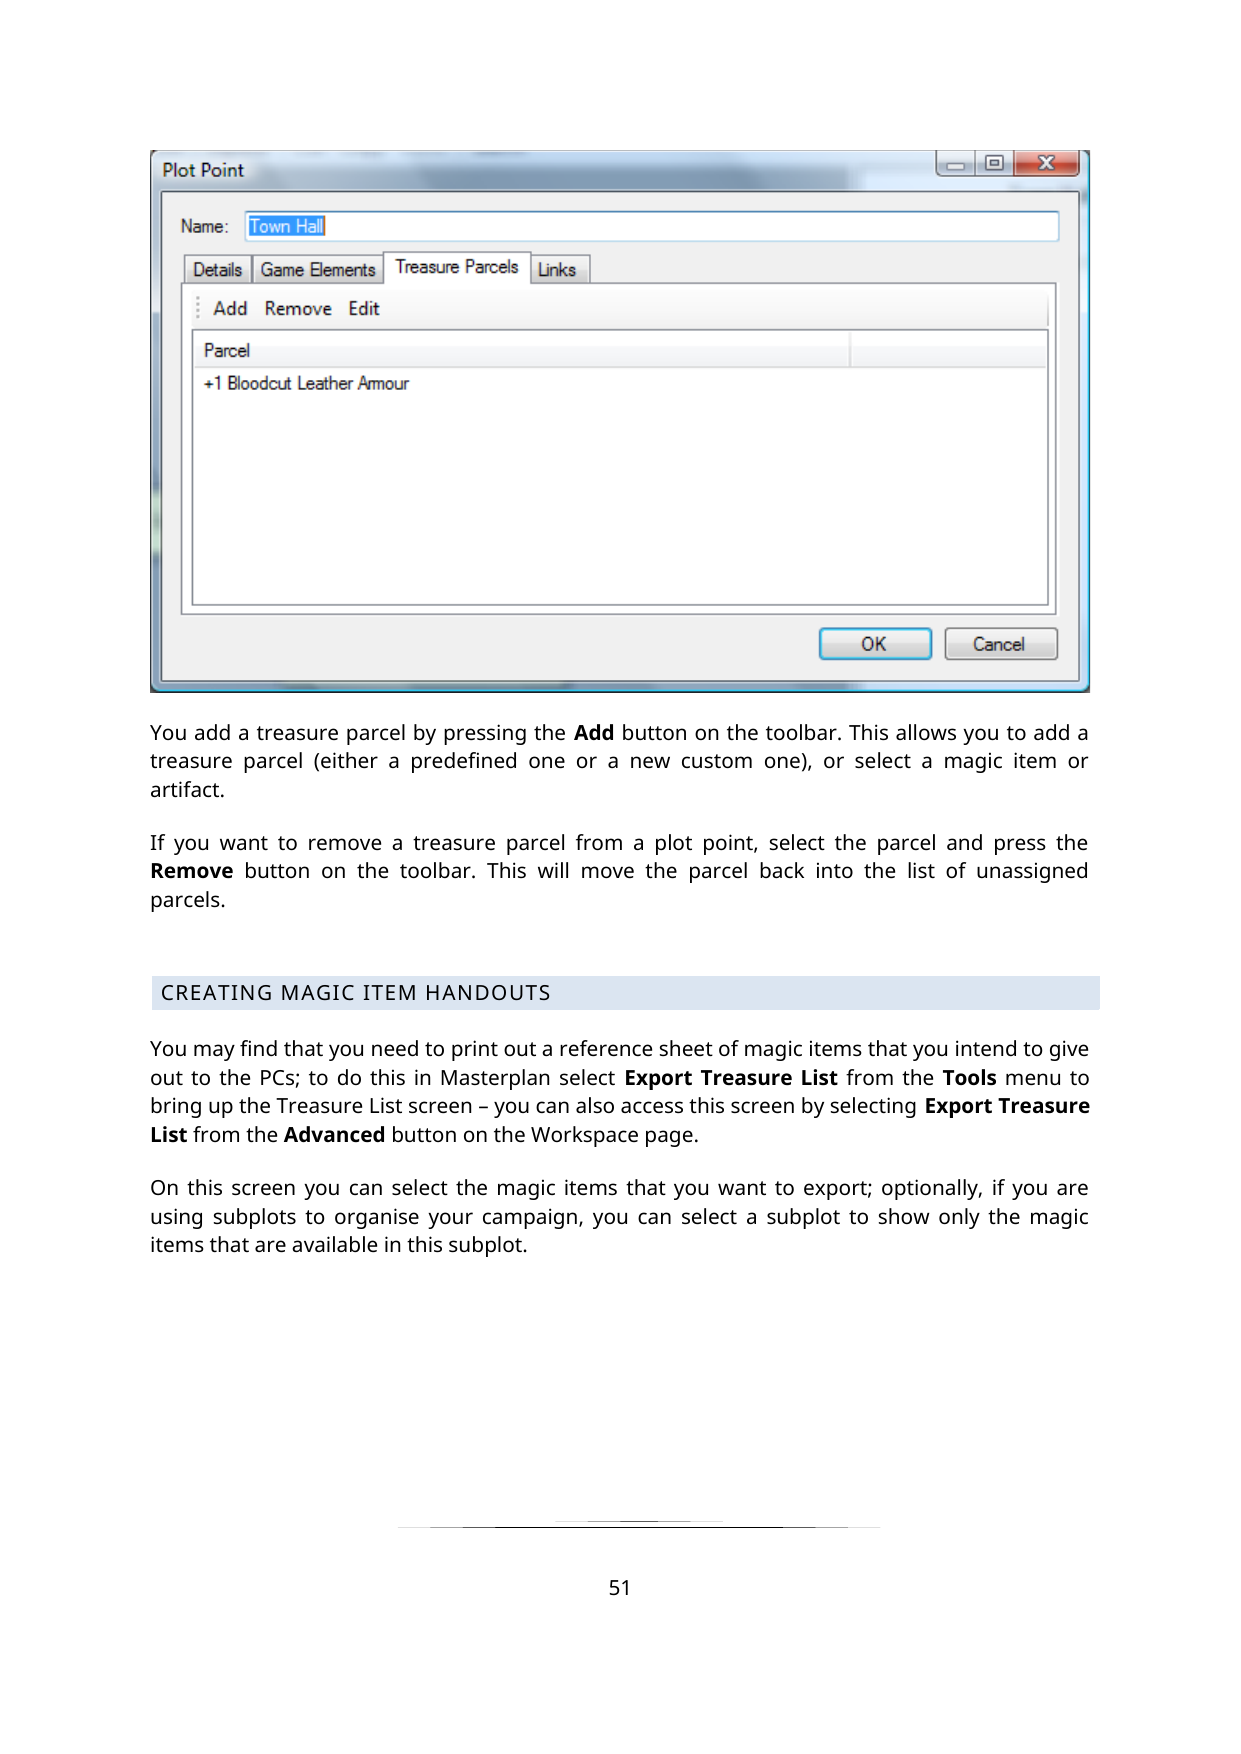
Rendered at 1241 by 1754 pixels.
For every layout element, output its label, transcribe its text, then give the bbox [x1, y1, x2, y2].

subtitle Creating Magic Item Handouts [153, 977, 1099, 1009]
picture [150, 150, 1091, 693]
text If you want to remove a treasure parcel from a plot point, select the parcel and press the Remove button on the toolbar. This will move the parcel back into the list of unassigned parcels. [150, 828, 1090, 913]
text On this screen you can select the magic items that you want to export; optionally, if you are using subplots to organise your campaign, you can select a subplot to show only the magic items that are available in this subplot. [150, 1173, 1090, 1259]
text You add a treasure parcel by pressing the Add button on the toolbar. This allows you to add a treasure parcel (either a predefined one or a new custom one), or select a magic item or artifact. [150, 718, 1090, 803]
text You may find that you need to print out a reference sheet of magic items that you intend to give out to the PCs; to do this in Masterplan select Export Treasure List from the Tools menu to bring up the Treasure List screen – you can also access this screen by selecting Export Treasure List from the Advanced button on the Workspace page. [150, 1034, 1090, 1148]
